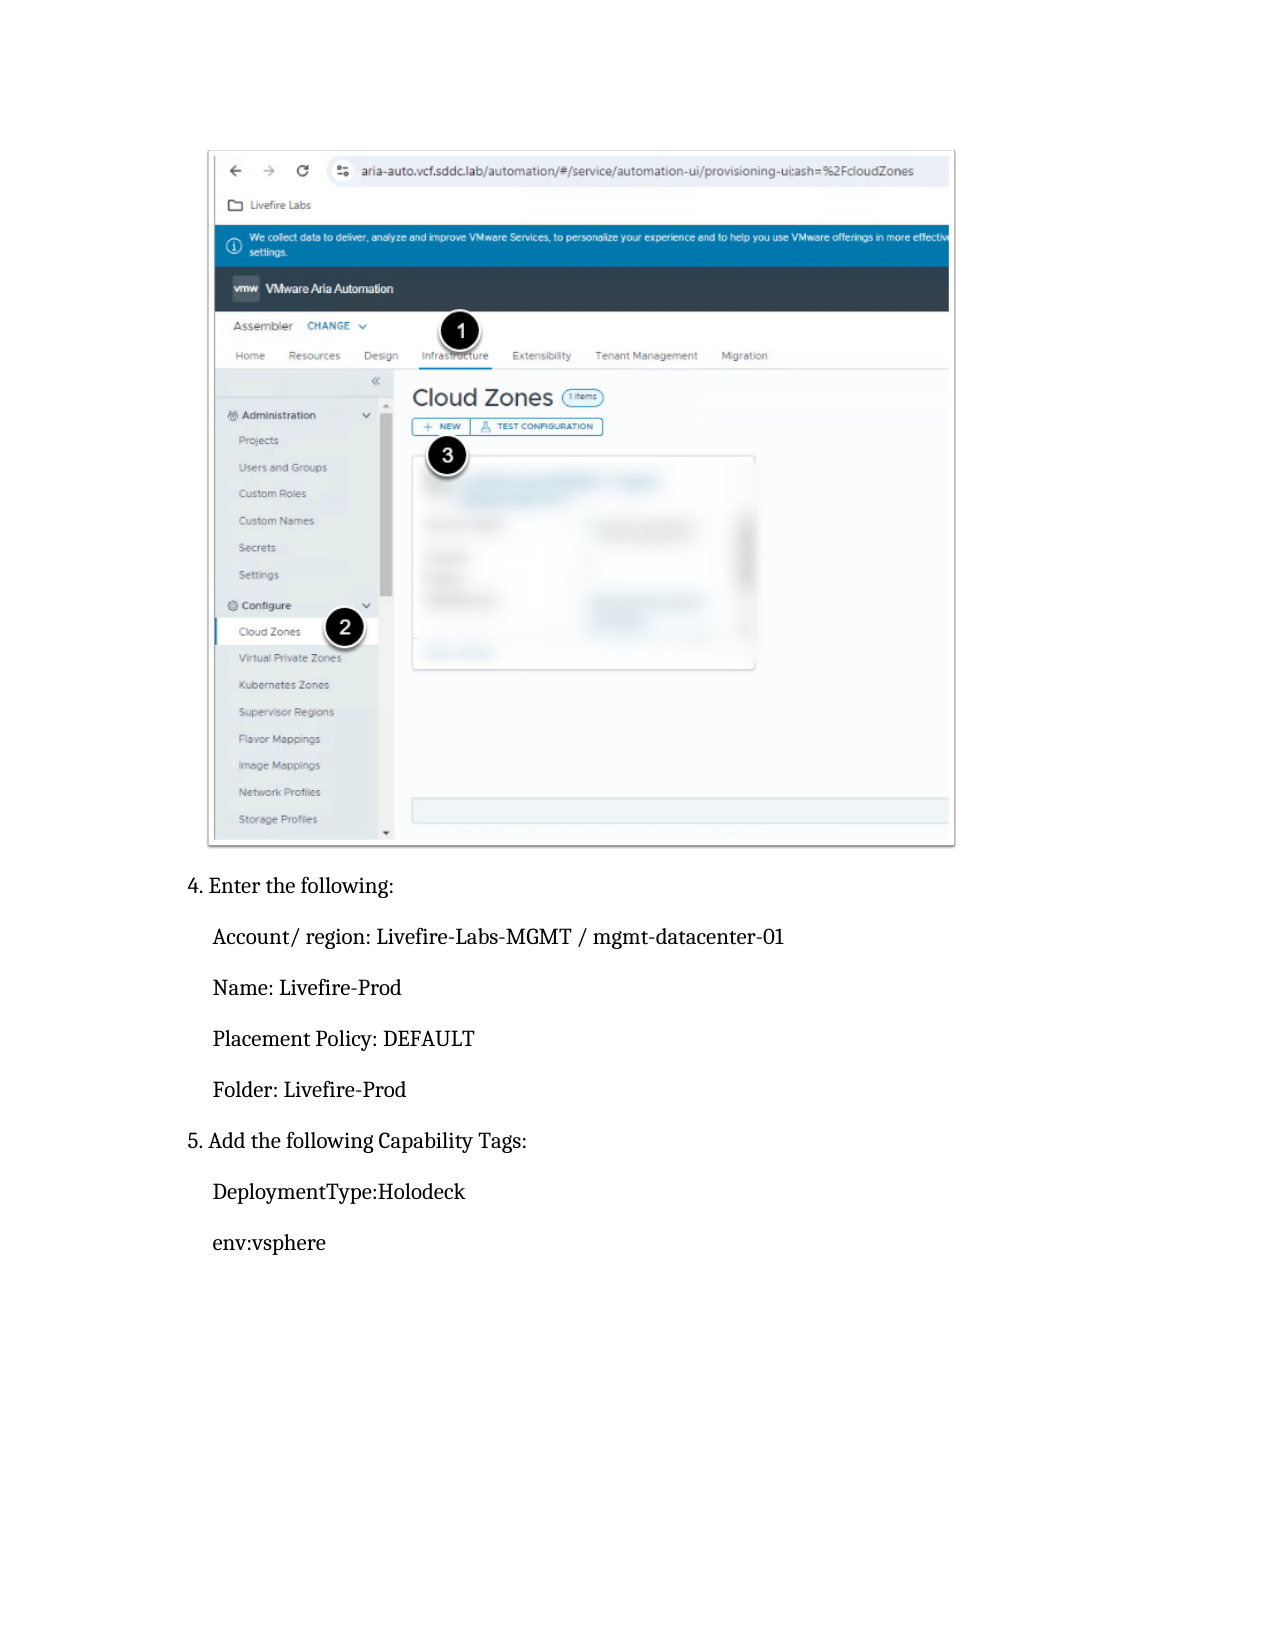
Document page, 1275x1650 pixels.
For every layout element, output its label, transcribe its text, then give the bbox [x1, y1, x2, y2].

text Folder: Livefire-Prod [187, 1077, 1087, 1103]
picture [206, 150, 957, 849]
text Placement Policy: DEFAULT [187, 1026, 1087, 1052]
text 4. Enter the following: [187, 873, 1087, 899]
text DeploymentType:Holodeck [187, 1179, 1087, 1206]
text 5. Add the following Capability Tags: [187, 1128, 1087, 1154]
text Name: Livefire-Prod [187, 975, 1087, 1001]
text Account/ region: Livefire-Labs-MGMT / mgmt-datacenter-01 [187, 924, 1087, 950]
text env:vsphere [187, 1230, 1087, 1257]
